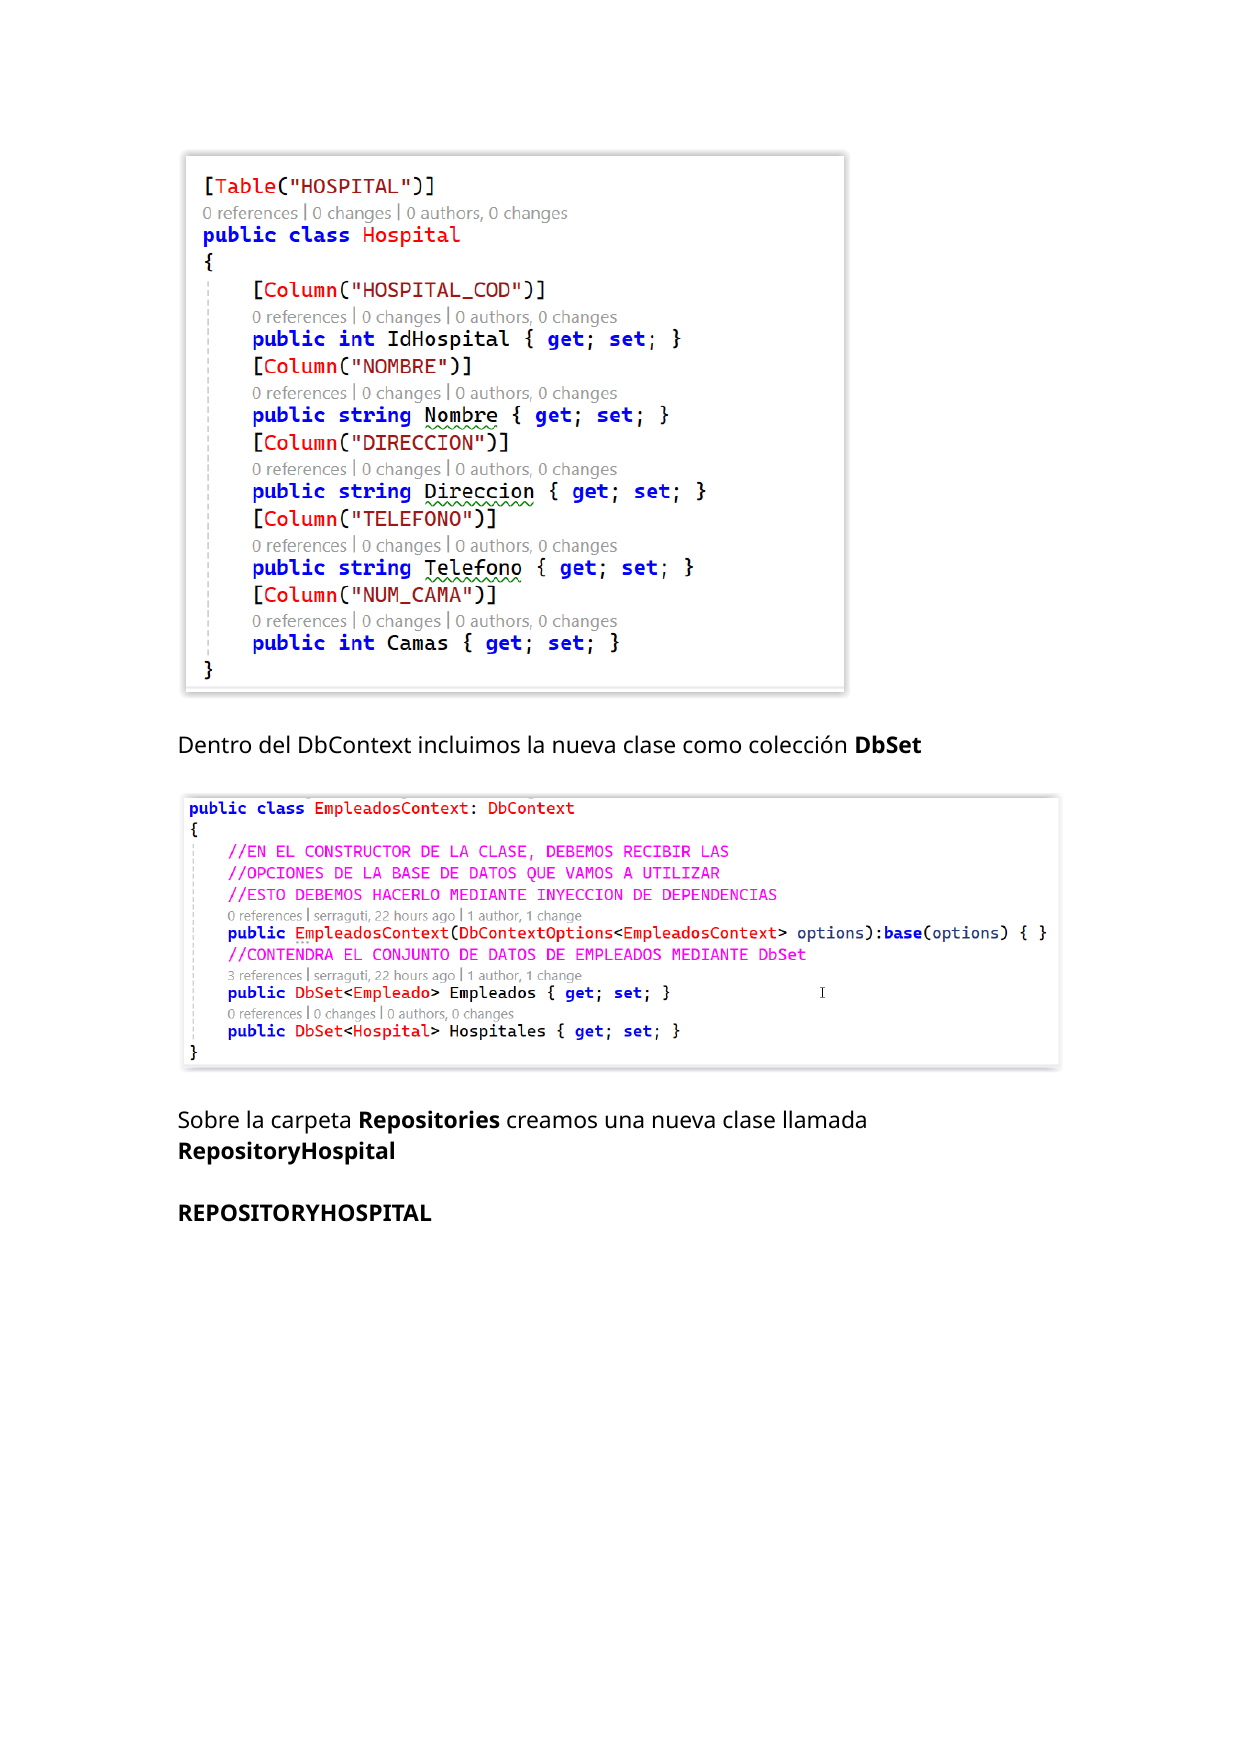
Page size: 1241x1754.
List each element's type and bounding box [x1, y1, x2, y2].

picture [177, 147, 851, 699]
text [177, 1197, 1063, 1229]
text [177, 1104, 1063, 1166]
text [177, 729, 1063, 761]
picture [177, 792, 1063, 1073]
